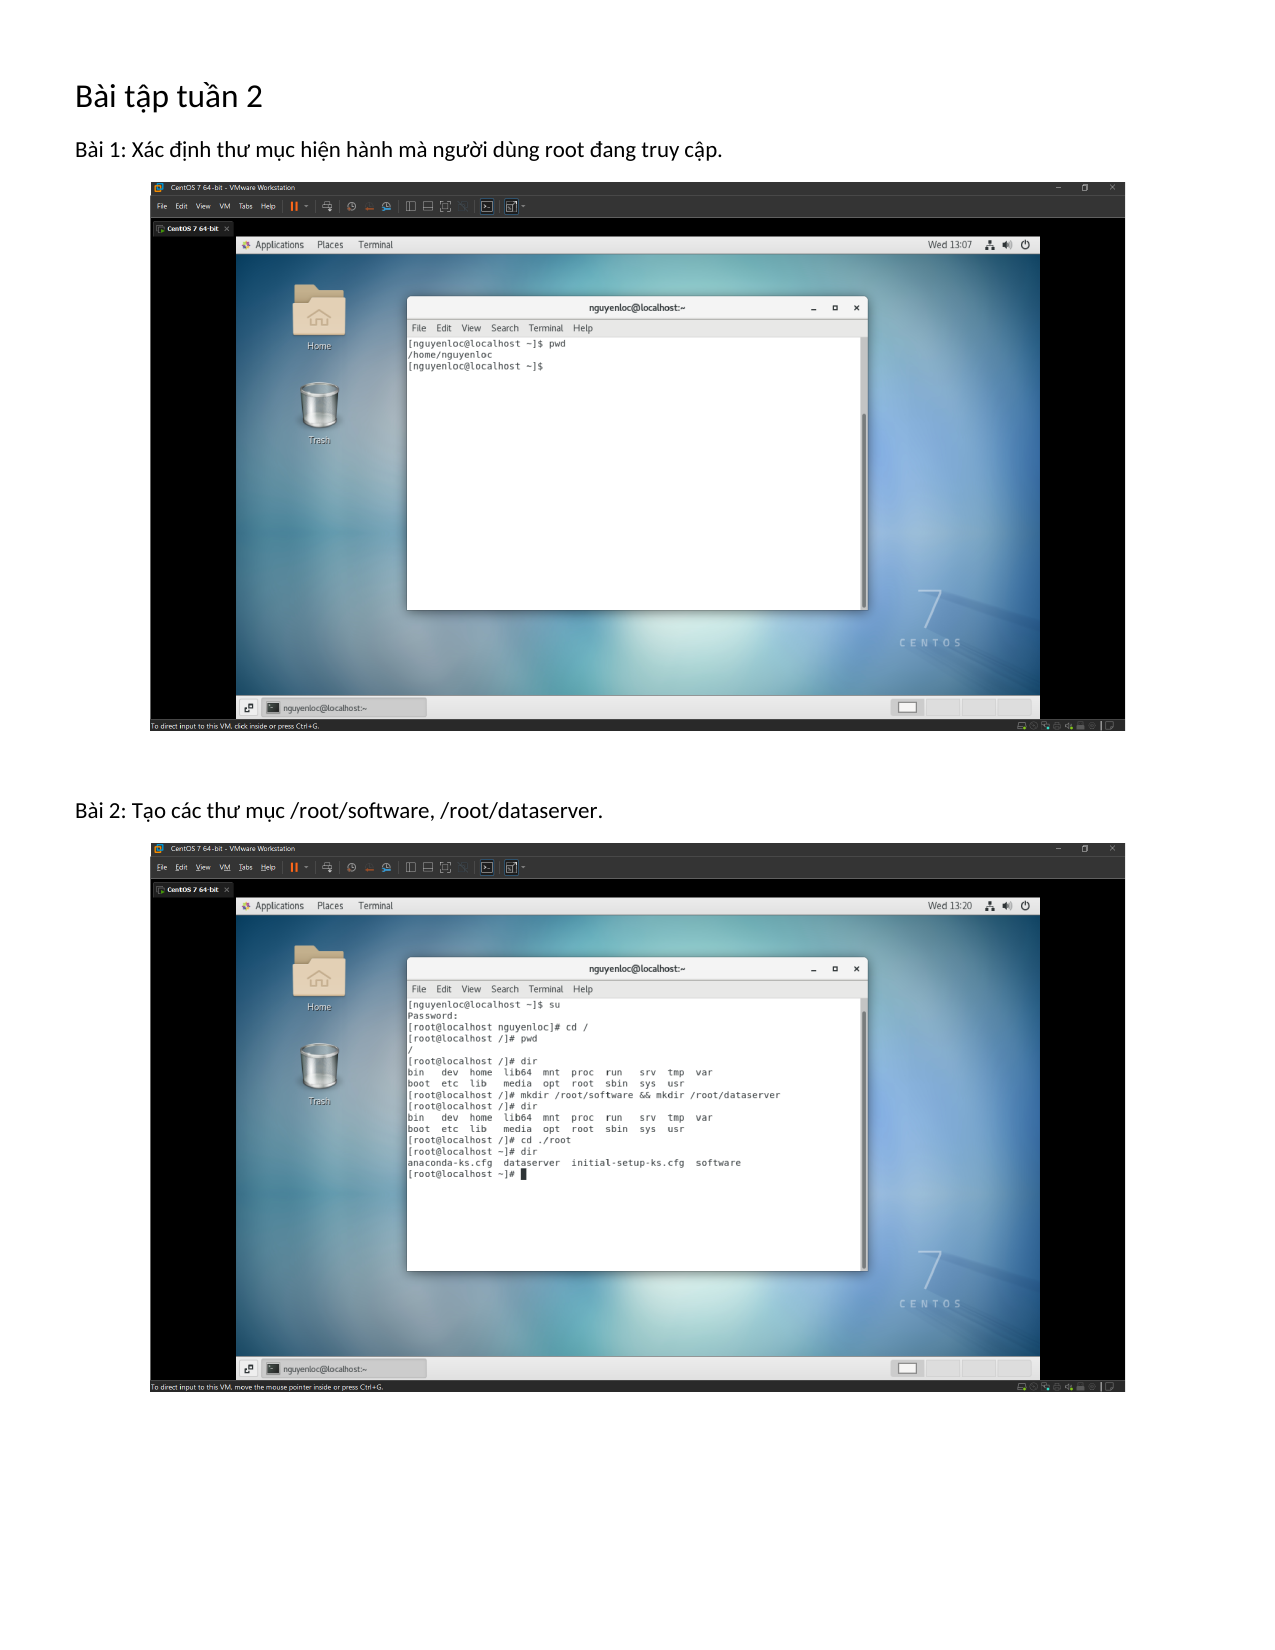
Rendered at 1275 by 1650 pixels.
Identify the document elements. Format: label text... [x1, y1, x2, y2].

text Bài 1: Xác định thư mục hiện hành mà người dùng root đang truy cập. [75, 136, 1200, 164]
text Bài tập tuần 2 [75, 75, 1200, 116]
picture [150, 843, 1125, 1392]
picture [150, 182, 1125, 731]
text Bài 2: Tạo các thư mục /root/software, /root/dataserver. [75, 797, 1200, 825]
